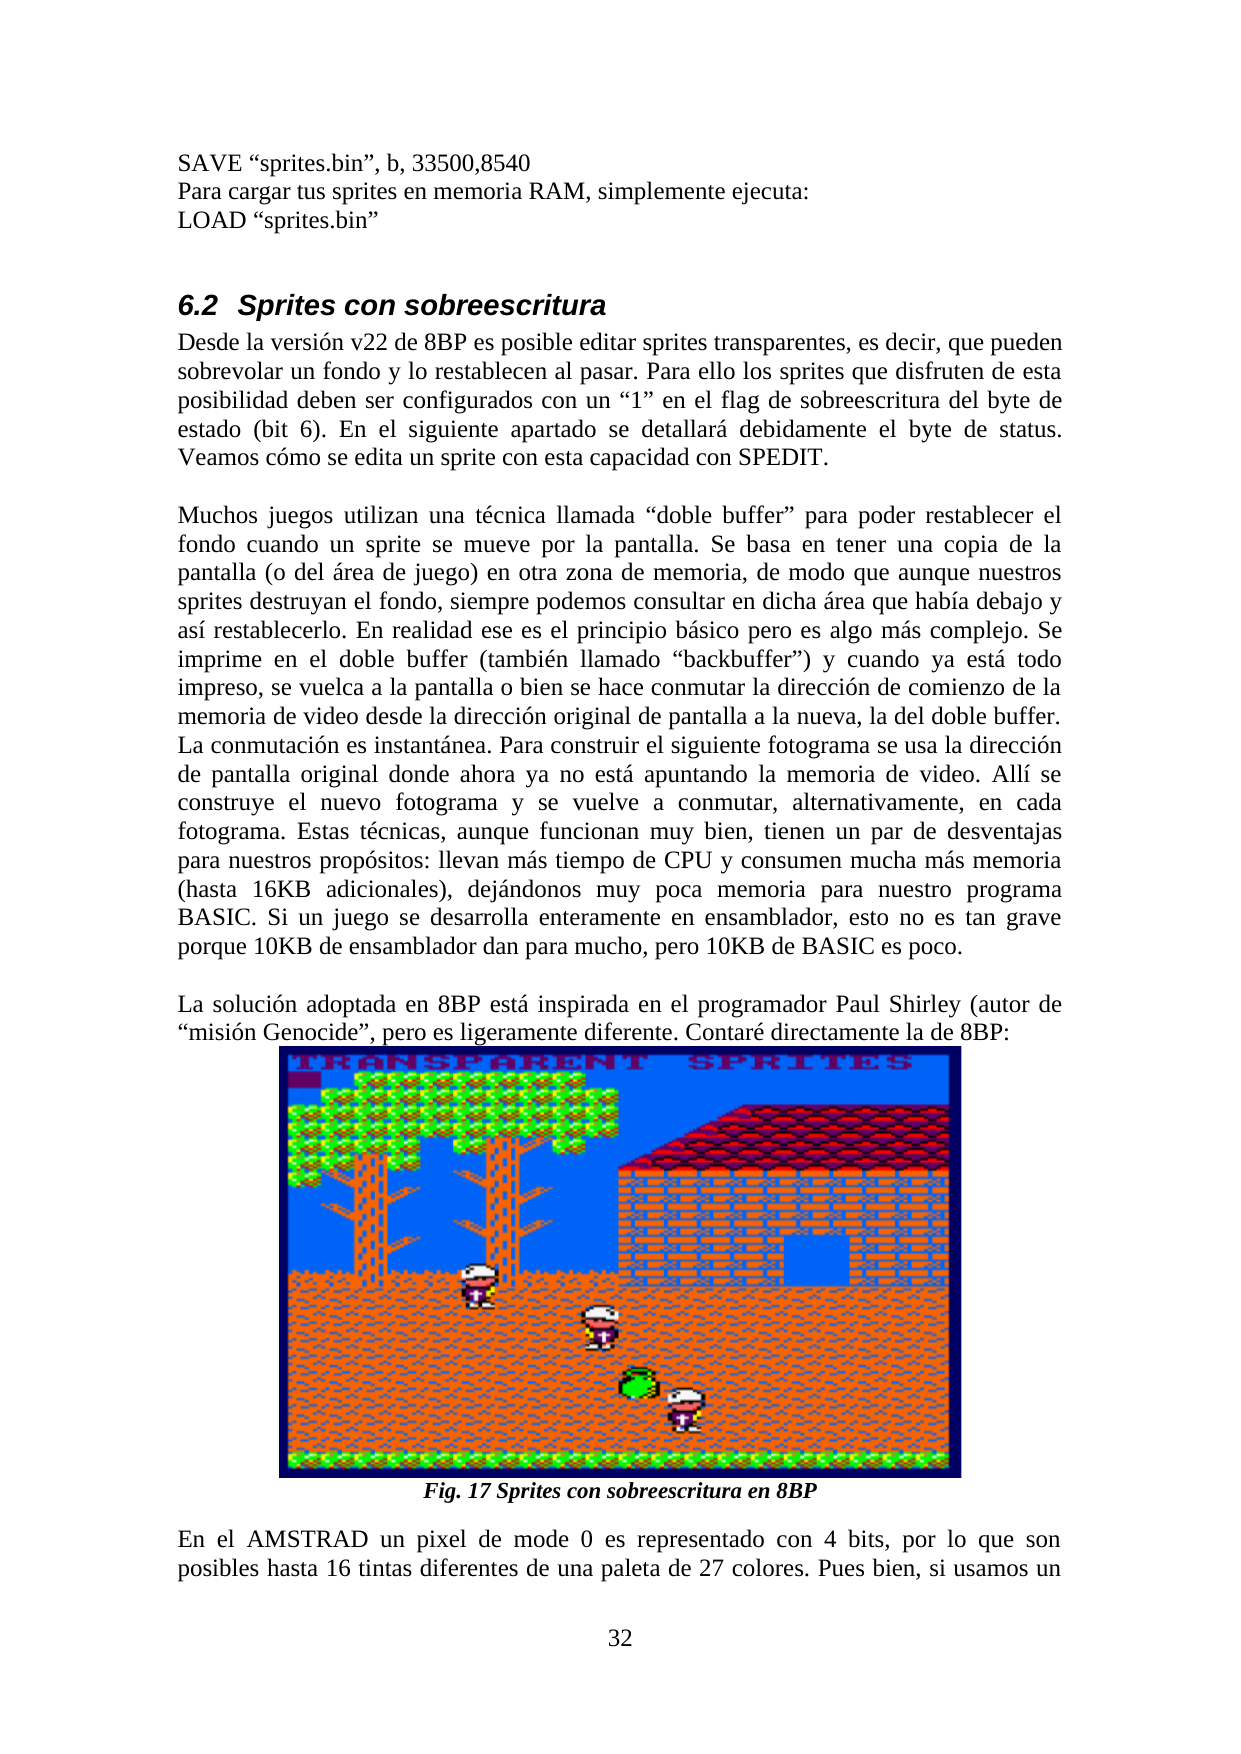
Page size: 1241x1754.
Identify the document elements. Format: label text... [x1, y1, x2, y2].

subtitle Sprites con sobreescritura [177, 288, 1063, 321]
text Desde la versión v22 de 8BP es posible editar sprites transparentes, es decir, que pueden sobrevolar un fondo y lo restablecen al pasar. Para ello los sprites que disfruten de esta posibilidad deben ser configurados con un “1” en el flag de sobreescritura del byte de estado (bit 6). En el siguiente apartado se detallará debidamente el byte de status. Veamos cómo se edita un sprite con esta capacidad con SPEDIT. [177, 327, 1063, 471]
text SAVE “sprites.bin”, b, 33500,8540 [177, 148, 1063, 176]
text Muchos juegos utilizan una técnica llamada “doble buffer” para poder restablecer el fondo cuando un sprite se mueve por la pantalla. Se basa en tener una copia de la pantalla (o del área de juego) en otra zona de memoria, de modo que aunque nuestros sprites destruyan el fondo, siempre podemos consultar en dicha área que había debajo y así restablecerlo. En realidad ese es el principio básico pero es algo más complejo. Se imprime en el doble buffer (también llamado “backbuffer”) y cuando ya está todo impreso, se vuelca a la pantalla o bien se hace conmutar la dirección de comienzo de la memoria de video desde la dirección original de pantalla a la nueva, la del doble buffer. La conmutación es instantánea. Para construir el siguiente fotograma se usa la dirección de pantalla original donde ahora ya no está apuntando la memoria de video. Allí se construye el nuevo fotograma y se vuelve a conmutar, alternativamente, en cada fotograma. Estas técnicas, aunque funcionan muy bien, tienen un par de desventajas para nuestros propósitos: llevan más tiempo de CPU y consumen mucha más memoria (hasta 16KB adicionales), dejándonos muy poca memoria para nuestro programa BASIC. Si un juego se desarrolla enteramente en ensamblador, esto no es tan grave porque 10KB de ensamblador dan para mucho, pero 10KB de BASIC es poco. [177, 500, 1063, 960]
picture [279, 1046, 962, 1478]
text LOAD “sprites.bin” [177, 205, 1063, 234]
text Para cargar tus sprites en memoria RAM, simplemente ejecuta: [177, 176, 1063, 205]
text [177, 1524, 1063, 1582]
text La solución adoptada en 8BP está inspirada en el programador Paul Shirley (autor de “misión Genocide”, pero es ligeramente diferente. Contaré directamente la de 8BP: [177, 989, 1063, 1046]
